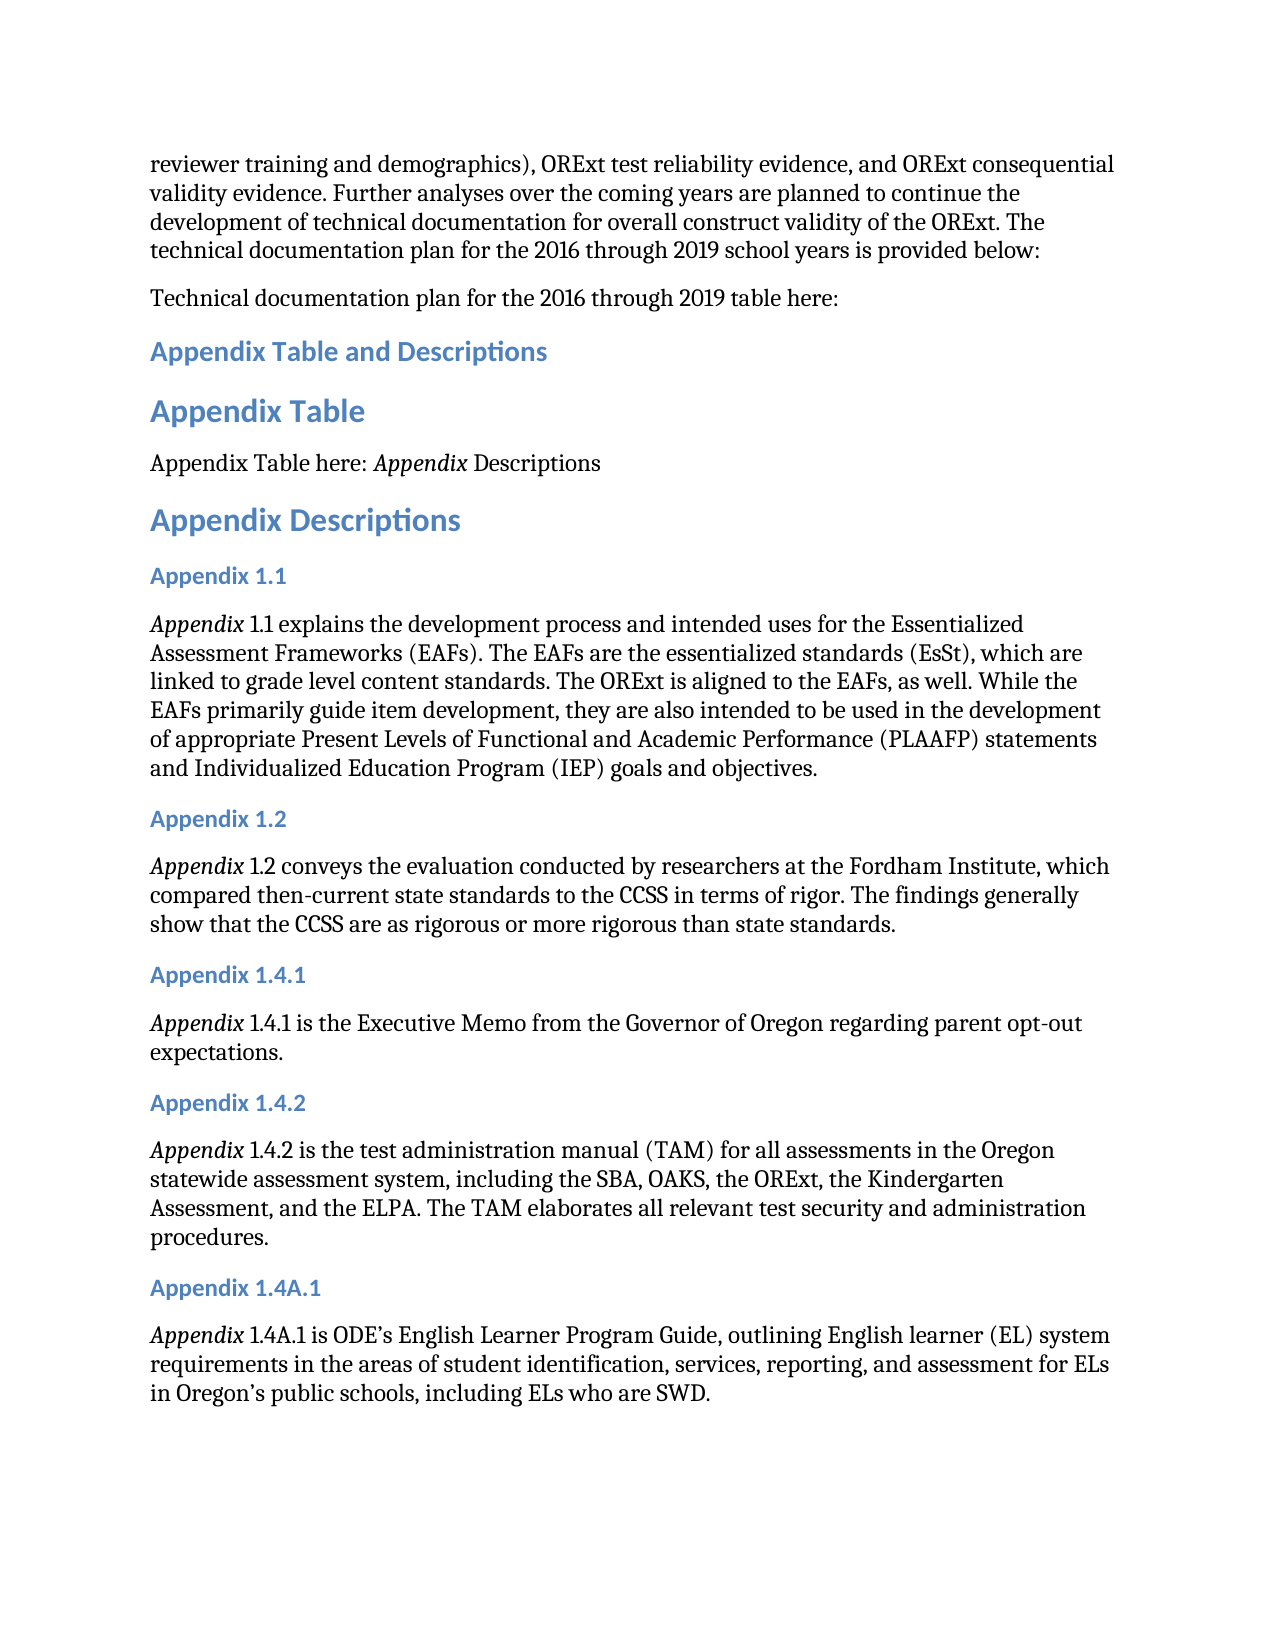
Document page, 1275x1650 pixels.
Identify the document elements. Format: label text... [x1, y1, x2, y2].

text Appendix 1.2 conveys the evaluation conducted by researchers at the Fordham Institute, which compared then-current state standards to the CCSS in terms of rigor. The findings generally show that the CCSS are as rigorous or more rigorous than state standards. [150, 852, 1125, 938]
subtitle Appendix 1.4.1 [150, 959, 1125, 990]
text Appendix 1.1 explains the development process and intended uses for the Essentialized Assessment Frameworks (EAFs). The EAFs are the essentialized standards (EsSt), which are linked to grade level content standards. The ORExt is aligned to the EAFs, as well. While the EAFs primarily guide item development, they are also intended to be used in the development of appropriate Present Levels of Functional and Academic Performance (PLAAFP) statements and Individualized Education Program (IEP) goals and objectives. [150, 610, 1125, 782]
subtitle Appendix 1.2 [150, 803, 1125, 833]
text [150, 150, 1125, 265]
text Appendix 1.4A.1 is ODE’s English Learner Program Guide, outlining English learner (EL) system requirements in the areas of student identification, services, reporting, and assessment for ELs in Oregon’s public schools, including ELs who are SWD. [150, 1321, 1125, 1408]
subtitle Appendix Table and Descriptions [150, 333, 1125, 369]
subtitle Appendix 1.4.2 [150, 1087, 1125, 1117]
text Appendix 1.4.2 is the test administration manual (TAM) for all assessments in the Oregon statewide assessment system, including the SBA, OAKS, the ORExt, the Kindergarten Assessment, and the ELPA. The TAM elaborates all relevant test security and administration procedures. [150, 1136, 1125, 1251]
subtitle Appendix 1.4A.1 [150, 1272, 1125, 1303]
text Appendix 1.4.1 is the Executive Memo from the Governor of Oregon regarding parent opt-out expectations. [150, 1009, 1125, 1066]
text Appendix Table here: Appendix Descriptions [150, 449, 1125, 478]
subtitle Appendix 1.1 [150, 560, 1125, 591]
subtitle Appendix Table [150, 390, 1125, 431]
subtitle Appendix Descriptions [150, 499, 1125, 539]
text Technical documentation plan for the 2016 through 2019 table here: [150, 284, 1125, 312]
